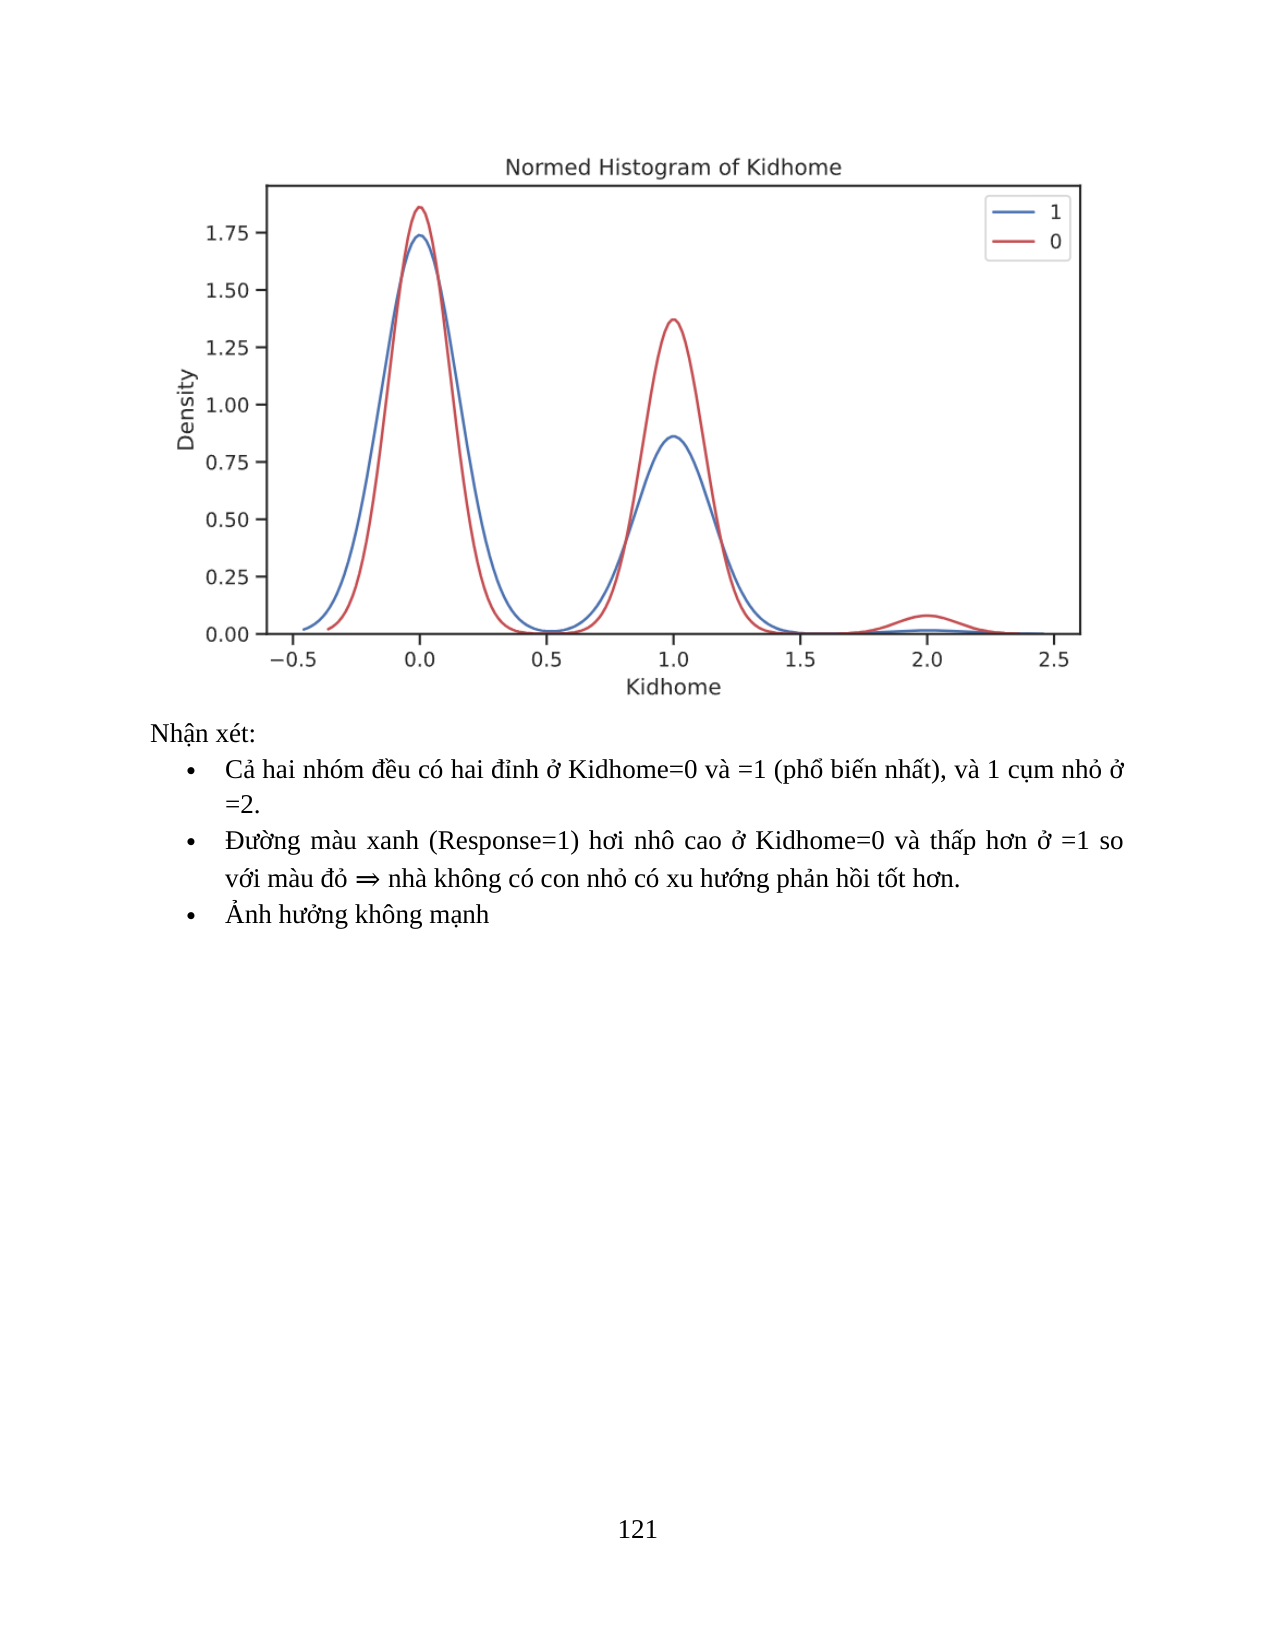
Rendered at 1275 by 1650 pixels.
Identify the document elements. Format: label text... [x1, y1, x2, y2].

text Nhận xét: [150, 717, 1125, 748]
list Ảnh hưởng không mạnh [187, 898, 1125, 929]
list Đường màu xanh (Response=1) hơi nhô cao ở Kidhome=0 và thấp hơn ở =1 so với màu đỏ ⇒ nhà không có con nhỏ có xu hướng phản hồi tốt hơn. [187, 824, 1125, 893]
list Cả hai nhóm đều có hai đỉnh ở Kidhome=0 và =1 (phổ biến nhất), và 1 cụm nhỏ ở =2. [187, 753, 1125, 820]
picture [150, 150, 1125, 713]
